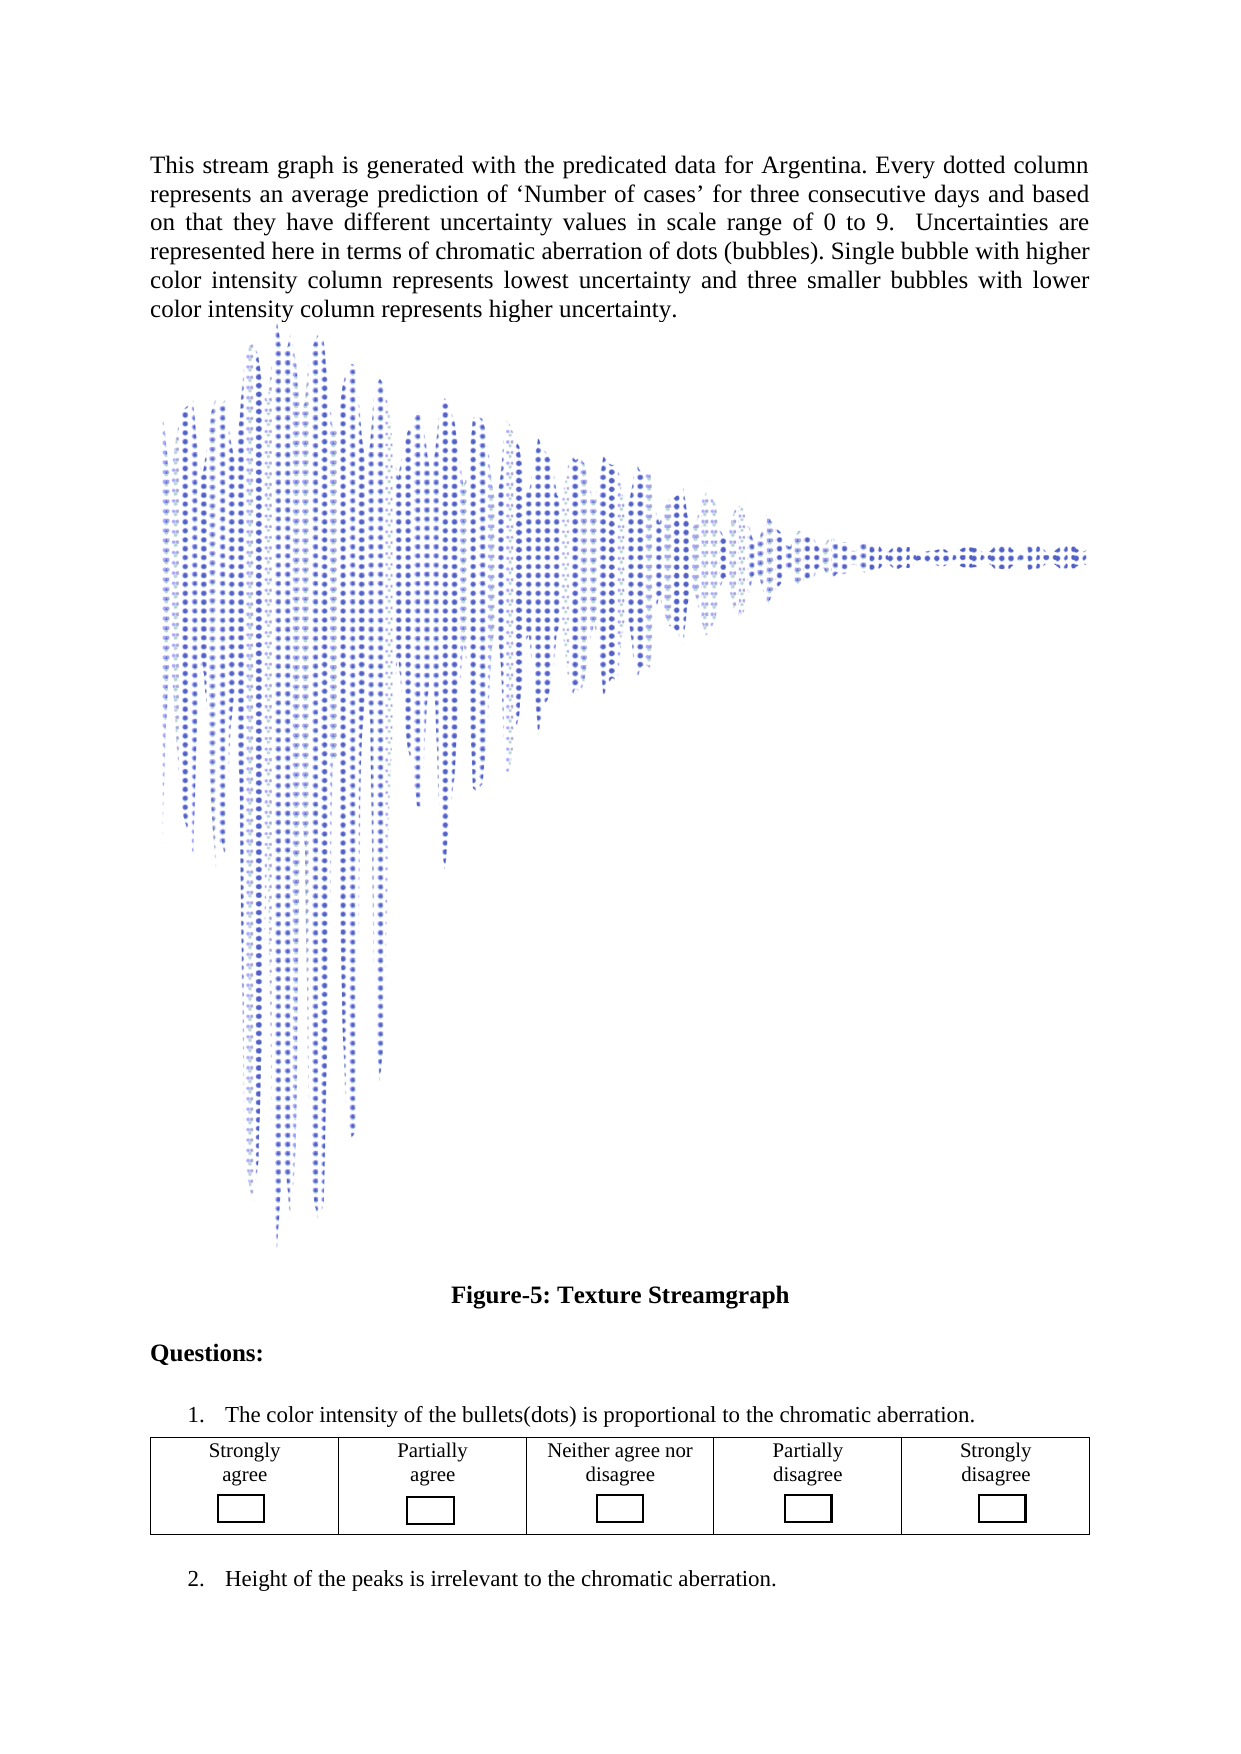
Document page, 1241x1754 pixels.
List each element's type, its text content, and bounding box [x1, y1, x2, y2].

picture [150, 322, 1091, 1252]
text Figure-5: Texture Streamgraph [150, 1280, 1090, 1309]
table_header Strongly disagree [902, 1438, 1089, 1534]
table_header Strongly agree [151, 1438, 338, 1534]
text This stream graph is generated with the predicated data for Argentina. Every dotted column represents an average prediction of ‘Number of cases’ for three consecutive days and based on that they have different uncertainty values in scale range of 0 to 9. Uncertainties are represented here in terms of chromatic aberration of dots (bubbles). Single bubble with higher color intensity column represents lowest uncertainty and three smaller bubbles with lower color intensity column represents higher uncertainty. [150, 150, 1090, 322]
list The color intensity of the bullets(dots) is proportional to the chromatic aberration. [187, 1401, 1090, 1427]
table_header Neither agree nor disagree [527, 1438, 713, 1534]
list Height of the peaks is irrelevant to the chromatic aberration. [187, 1564, 1090, 1591]
table_header Partially disagree [714, 1438, 901, 1534]
text Questions: [150, 1338, 1090, 1367]
table_header Partially agree [339, 1438, 526, 1534]
